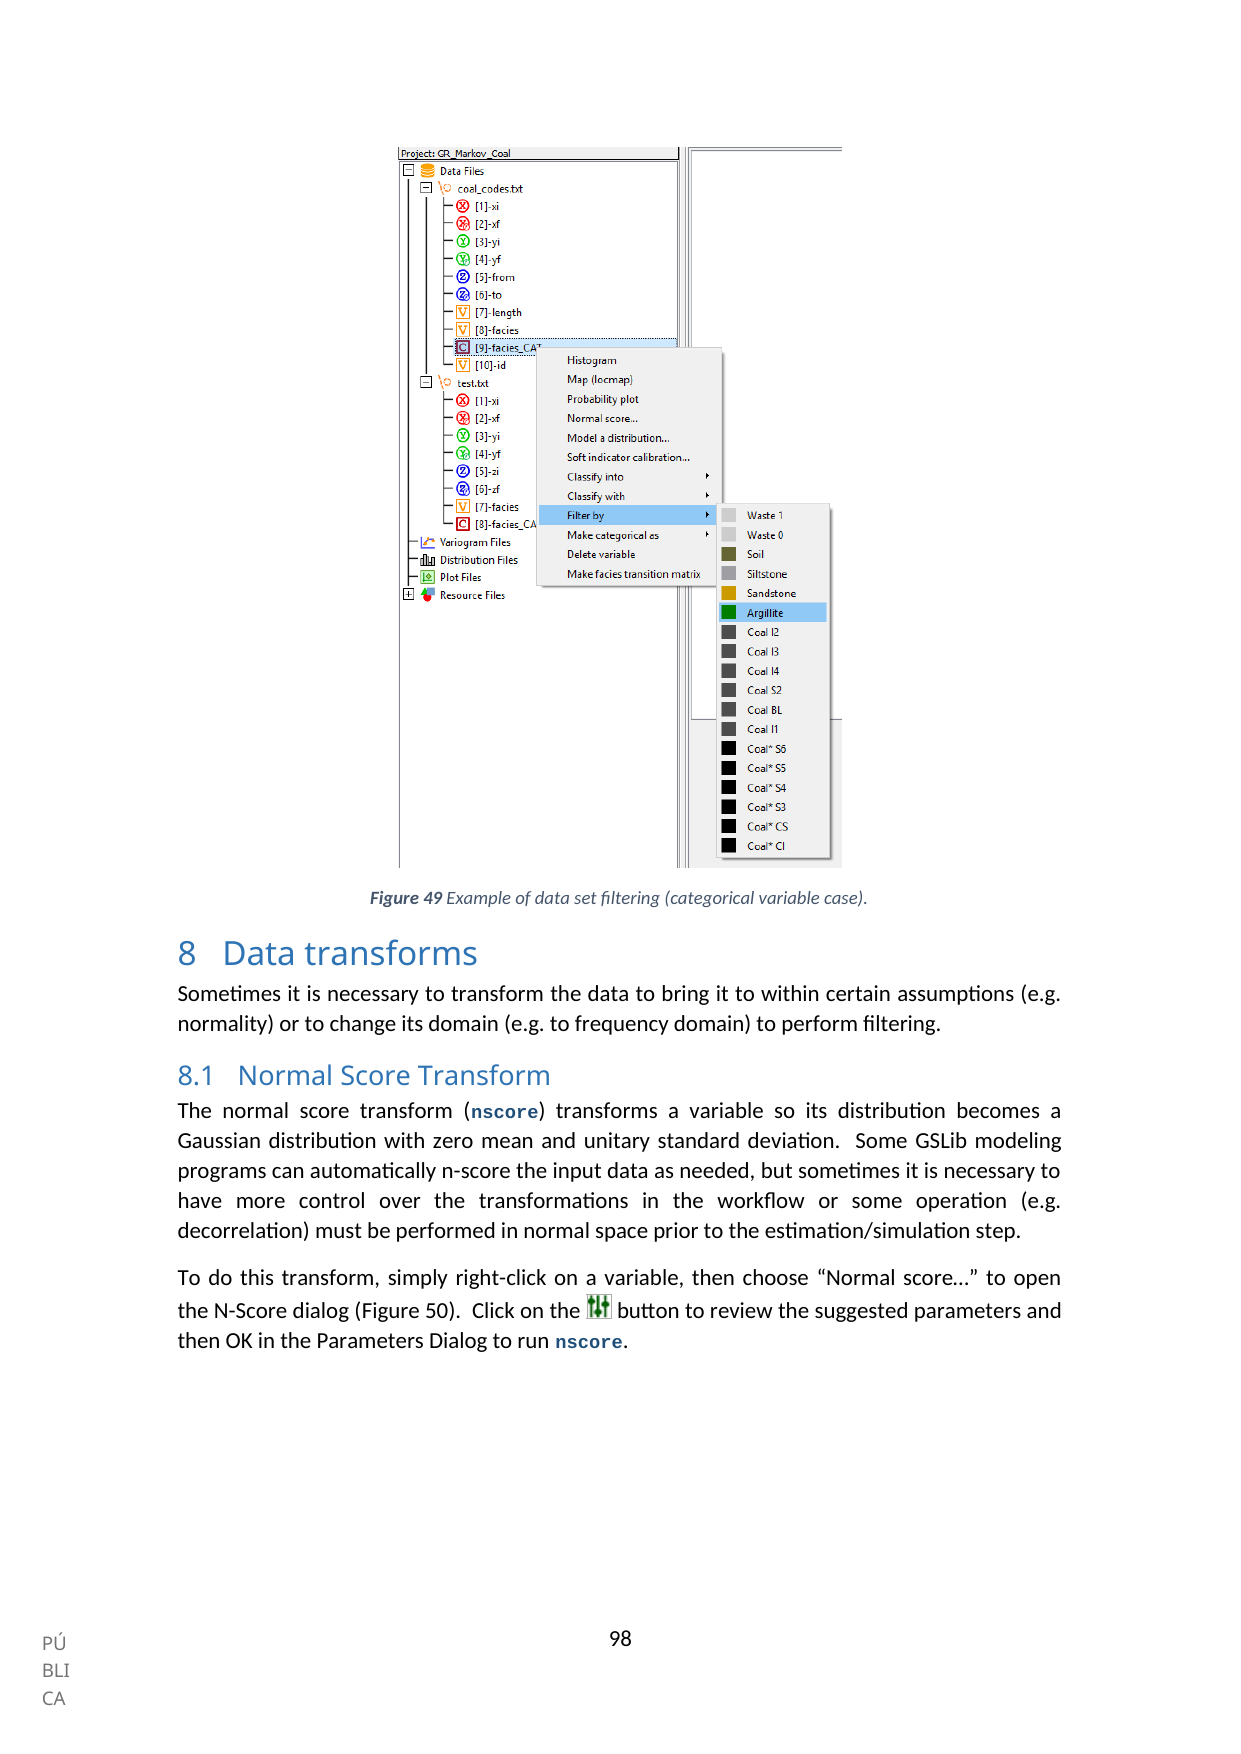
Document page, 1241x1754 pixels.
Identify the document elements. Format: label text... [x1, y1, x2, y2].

text The normal score transform (nscore) transforms a variable so its distribution becomes a Gaussian distribution with zero mean and unitary standard deviation. Some GSLib modeling programs can automatically n-score the input data as needed, but sometimes it is necessary to have more control over the transformations in the workflow or some operation (e.g. decorrelation) must be performed in normal space prior to the estimation/simulation step. [177, 1096, 1063, 1245]
text Sometimes it is necessary to transform the data to bring it to within certain assumptions (e.g. normality) or to change its domain (e.g. to frequency domain) to perform filtering. [177, 979, 1063, 1037]
subtitle Normal Score Transform [177, 1056, 1063, 1093]
subtitle Data transforms [177, 930, 1063, 975]
text Figure 49 Example of data set filtering (categorical variable case). [177, 886, 1063, 909]
text To do this transform, simply right-click on a variable, then choose “Normal score…” to open the N-Score dialog (Figure 49). Click on the button to review the suggested parameters and then OK in the Parameters Dialog to run nscore. [177, 1263, 1063, 1355]
picture [588, 1295, 611, 1318]
picture [398, 147, 842, 868]
